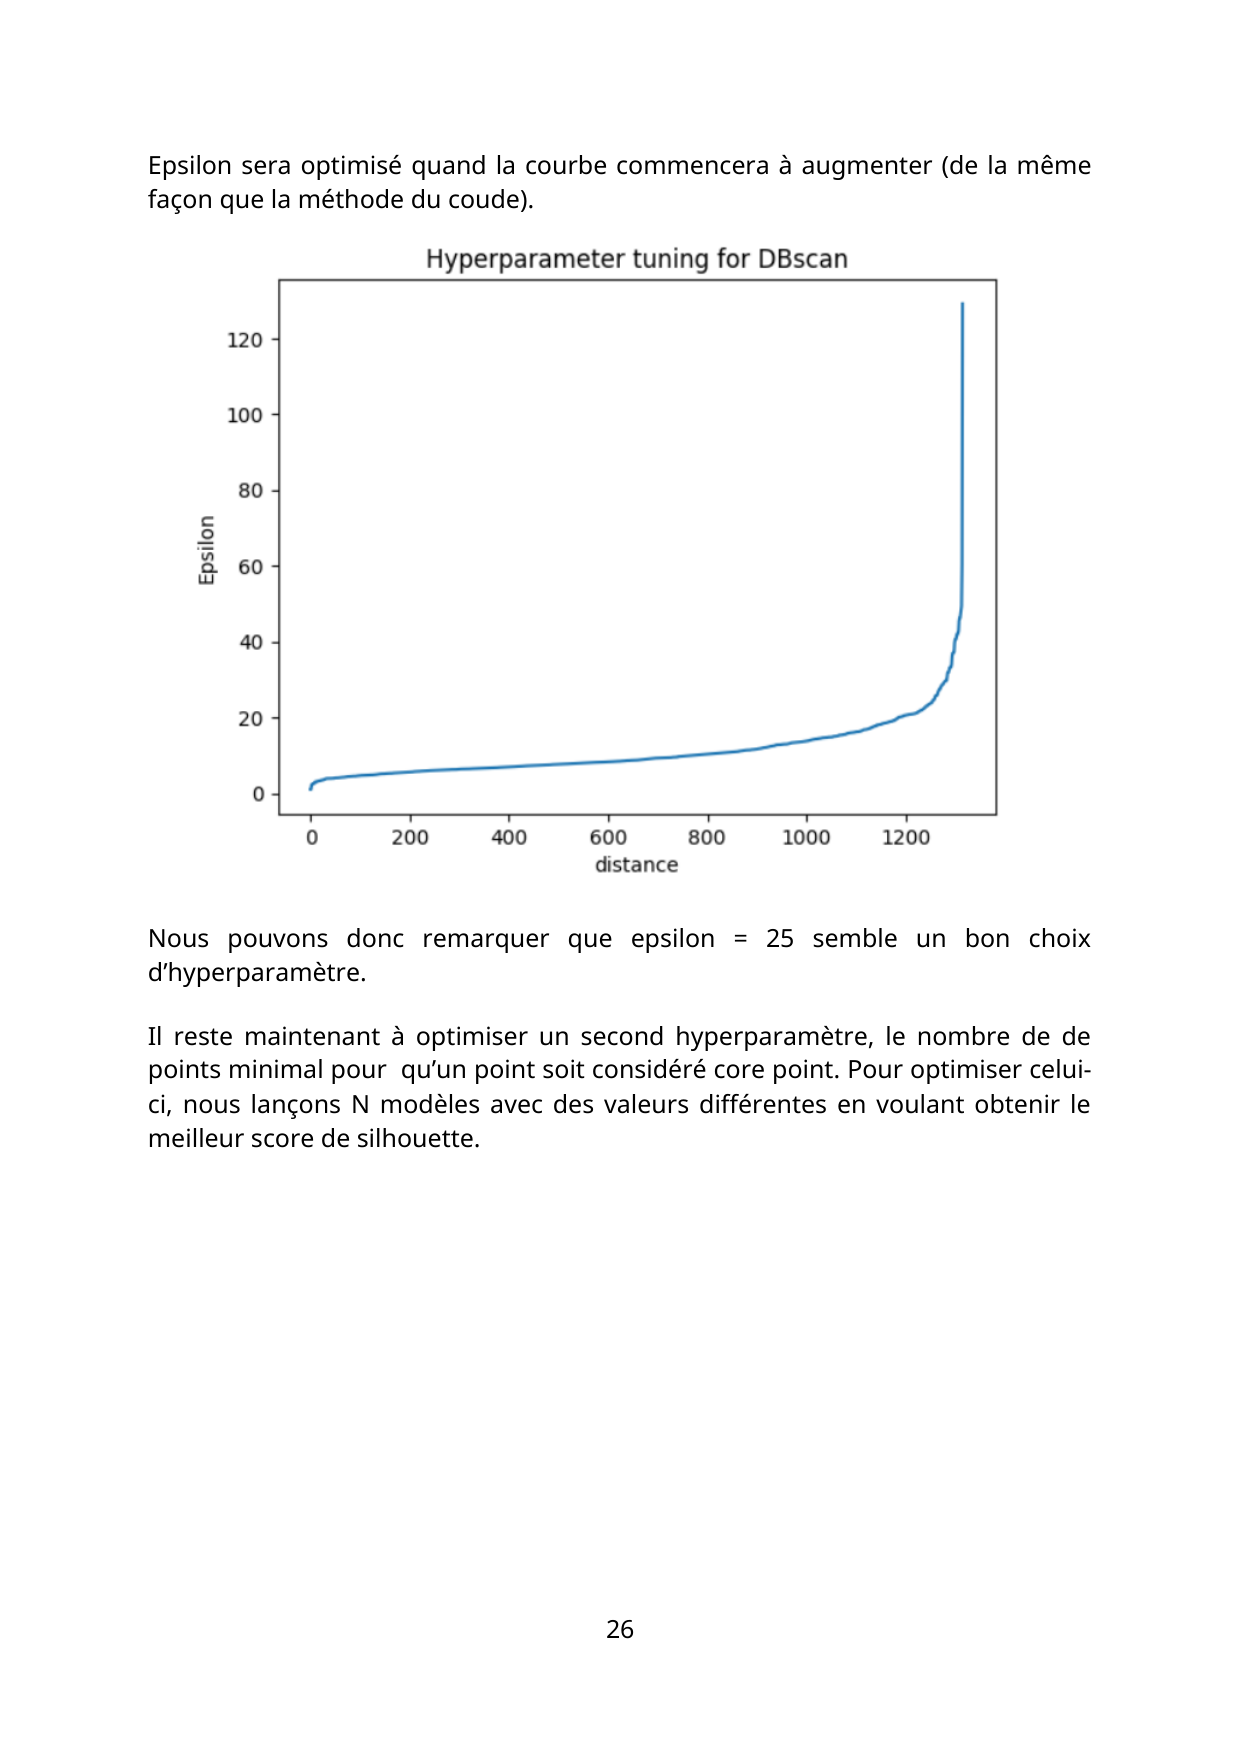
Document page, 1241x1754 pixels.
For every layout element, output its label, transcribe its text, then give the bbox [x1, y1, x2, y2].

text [148, 148, 1093, 216]
text Nous pouvons donc remarquer que epsilon = 25 semble un bon choix d’hyperparamètre. [148, 921, 1093, 989]
text Il reste maintenant à optimiser un second hyperparamètre, le nombre de de points minimal pour qu’un point soit considéré core point. Pour optimiser celui-ci, nous lançons N modèles avec des valeurs différentes en voulant obtenir le meilleur score de silhouette. [148, 1018, 1093, 1154]
picture [147, 245, 1093, 892]
